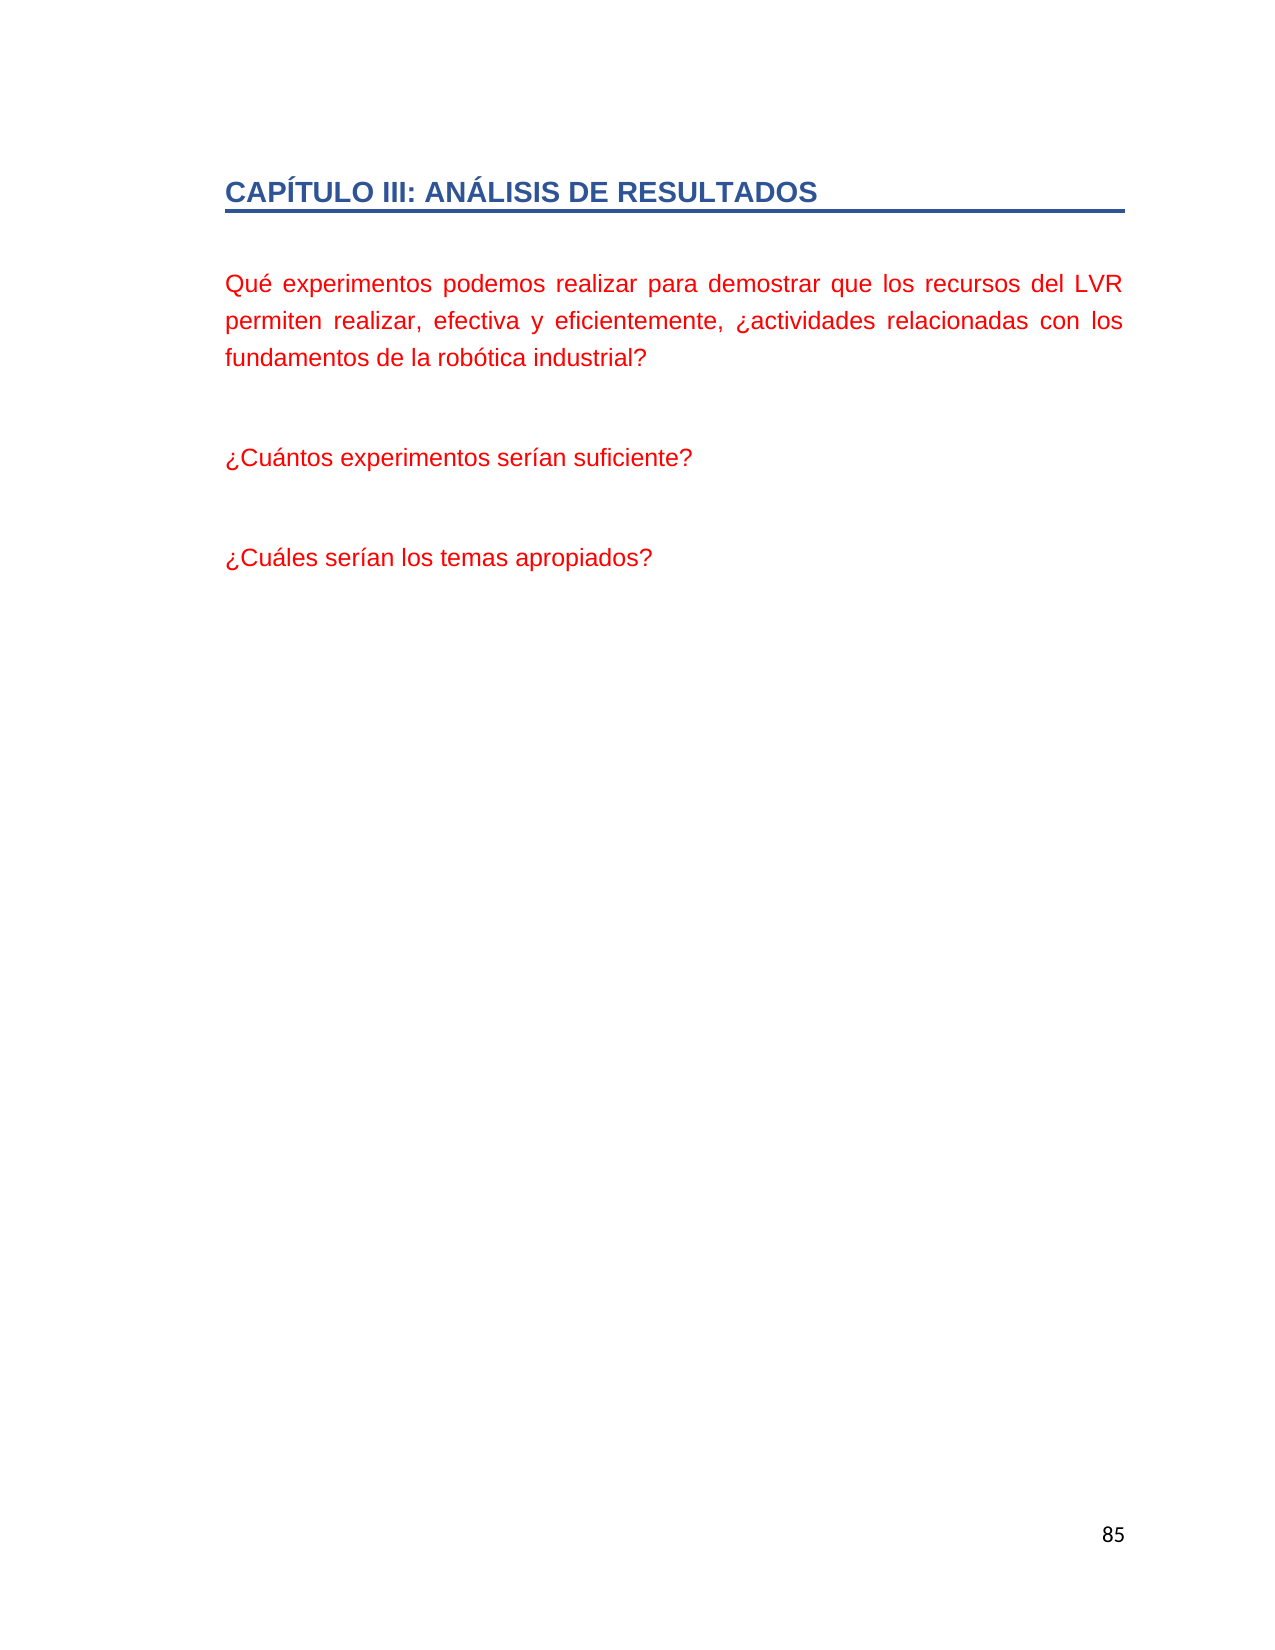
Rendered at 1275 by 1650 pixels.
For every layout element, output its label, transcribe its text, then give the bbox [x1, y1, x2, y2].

list CAPÍTULO III: ANÁLISIS DE RESULTADOS [225, 175, 1125, 209]
text ¿Cuántos experimentos serían suficiente? [225, 443, 1125, 472]
text ¿Cuáles serían los temas apropiados? [225, 543, 1125, 571]
text Qué experimentos podemos realizar para demostrar que los recursos del LVR permiten realizar, efectiva y eficientemente, ¿actividades relacionadas con los fundamentos de la robótica industrial? [225, 269, 1125, 372]
